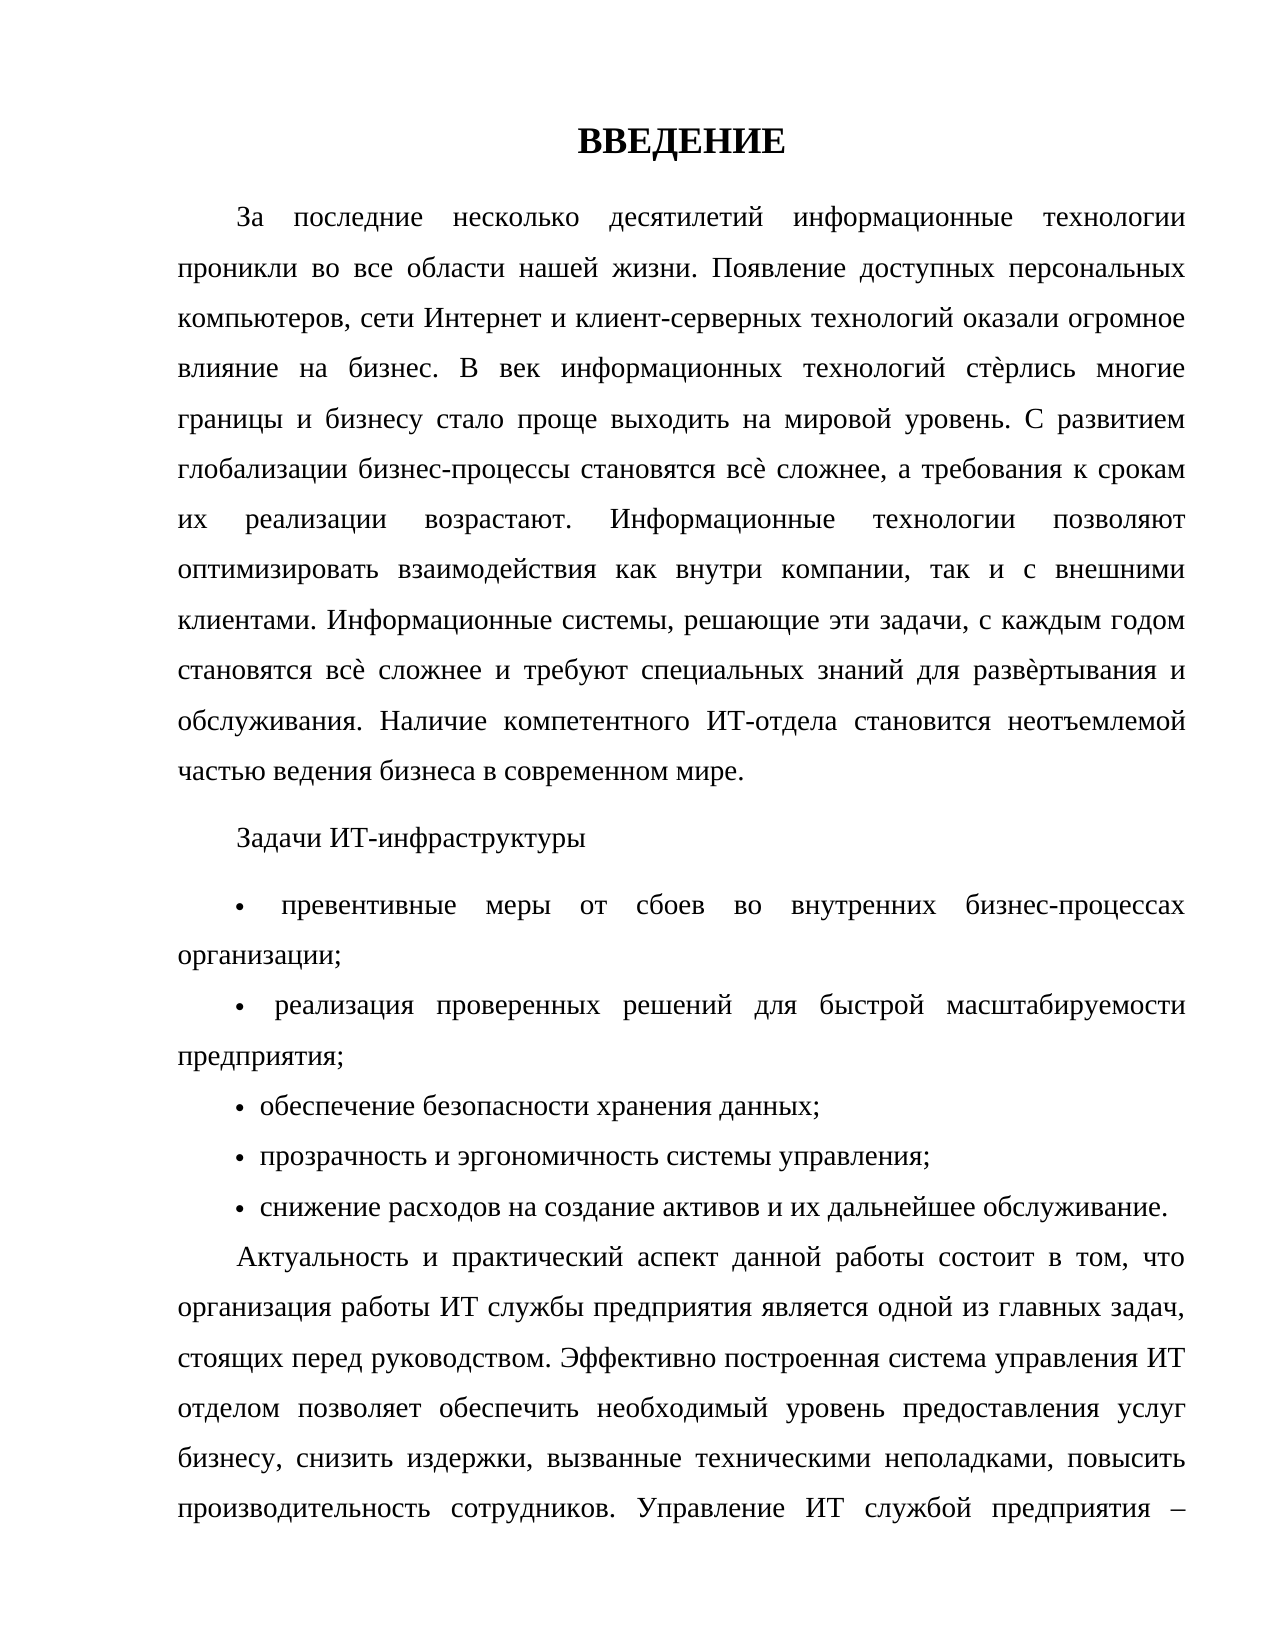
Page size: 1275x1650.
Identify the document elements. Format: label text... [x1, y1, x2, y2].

list реализация проверенных решений для быстрой масштабируемости предприятия; [177, 987, 1186, 1071]
list снижение расходов на создание активов и их дальнейшее обслуживание. [177, 1189, 1186, 1222]
text За последние несколько десятилетий информационные технологии проникли во все области нашей жизни. Появление доступных персональных компьютеров, сети Интернет и клиент-серверных технологий оказали огромное влияние на бизнес. В век информационных технологий стѐрлись многие границы и бизнесу стало проще выходить на мировой уровень. С развитием глобализации бизнес-процессы становятся всѐ сложнее, а требования к срокам их реализации возрастают. Информационные технологии позволяют оптимизировать взаимодействия как внутри компании, так и с внешними клиентами. Информационные системы, решающие эти задачи, с каждым годом становятся всѐ сложнее и требуют специальных знаний для развѐртывания и обслуживания. Наличие компетентного ИТ-отдела становится неотъемлемой частью ведения бизнеса в современном мире. [177, 199, 1186, 786]
text Задачи ИТ-инфраструктуры [177, 820, 1186, 853]
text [177, 1239, 1186, 1524]
list обеспечение безопасности хранения данных; [177, 1088, 1186, 1122]
list превентивные меры от сбоев во внутренних бизнес-процессах организации; [177, 887, 1186, 971]
text ВВЕДЕНИЕ [177, 118, 1186, 161]
list прозрачность и эргономичность системы управления; [177, 1138, 1186, 1172]
